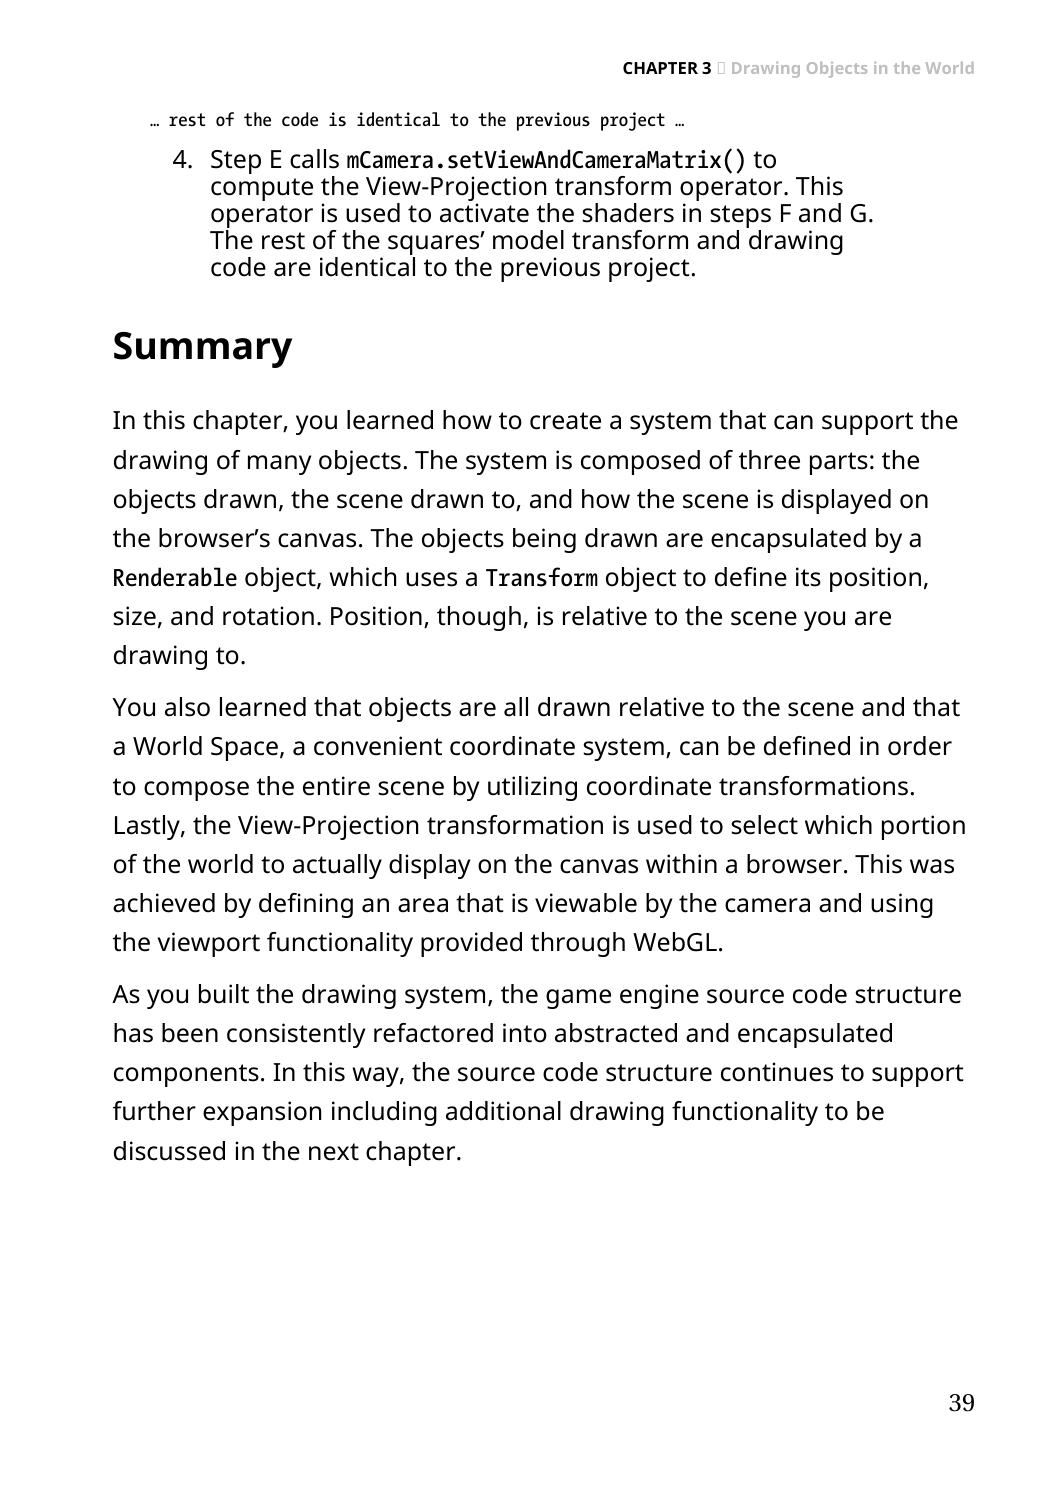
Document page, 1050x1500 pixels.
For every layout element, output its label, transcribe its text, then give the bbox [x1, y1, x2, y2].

text As you built the drawing system, the game engine source code structure has been consistently refactored into abstracted and encapsulated components. In this way, the source code structure continues to support further expansion including additional drawing functionality to be discussed in the next chapter. [112, 976, 975, 1167]
list Step E calls mCamera.setViewAndCameraMatrix() to compute the View-Projection transform operator. This operator is used to activate the shaders in steps F and G. The rest of the squares’ model transform and drawing code are identical to the previous project. [172, 147, 885, 282]
subtitle Summary [112, 319, 975, 371]
text In this chapter, you learned how to create a system that can support the drawing of many objects. The system is composed of three parts: the objects drawn, the scene drawn to, and how the scene is displayed on the browser’s canvas. The objects being drawn are encapsulated by a Renderable object, which uses a Transform object to define its position, size, and rotation. Position, though, is relative to the scene you are drawing to. [112, 403, 975, 672]
text … rest of the code is identical to the previous project … [112, 112, 975, 131]
text You also learned that objects are all drawn relative to the scene and that a World Space, a convenient coordinate system, can be defined in order to compose the entire scene by utilizing coordinate transformations. Lastly, the View-Projection transformation is used to select which portion of the world to actually display on the canvas within a browser. This was achieved by defining an area that is viewable by the camera and using the viewport functionality provided through WebGL. [112, 690, 975, 959]
